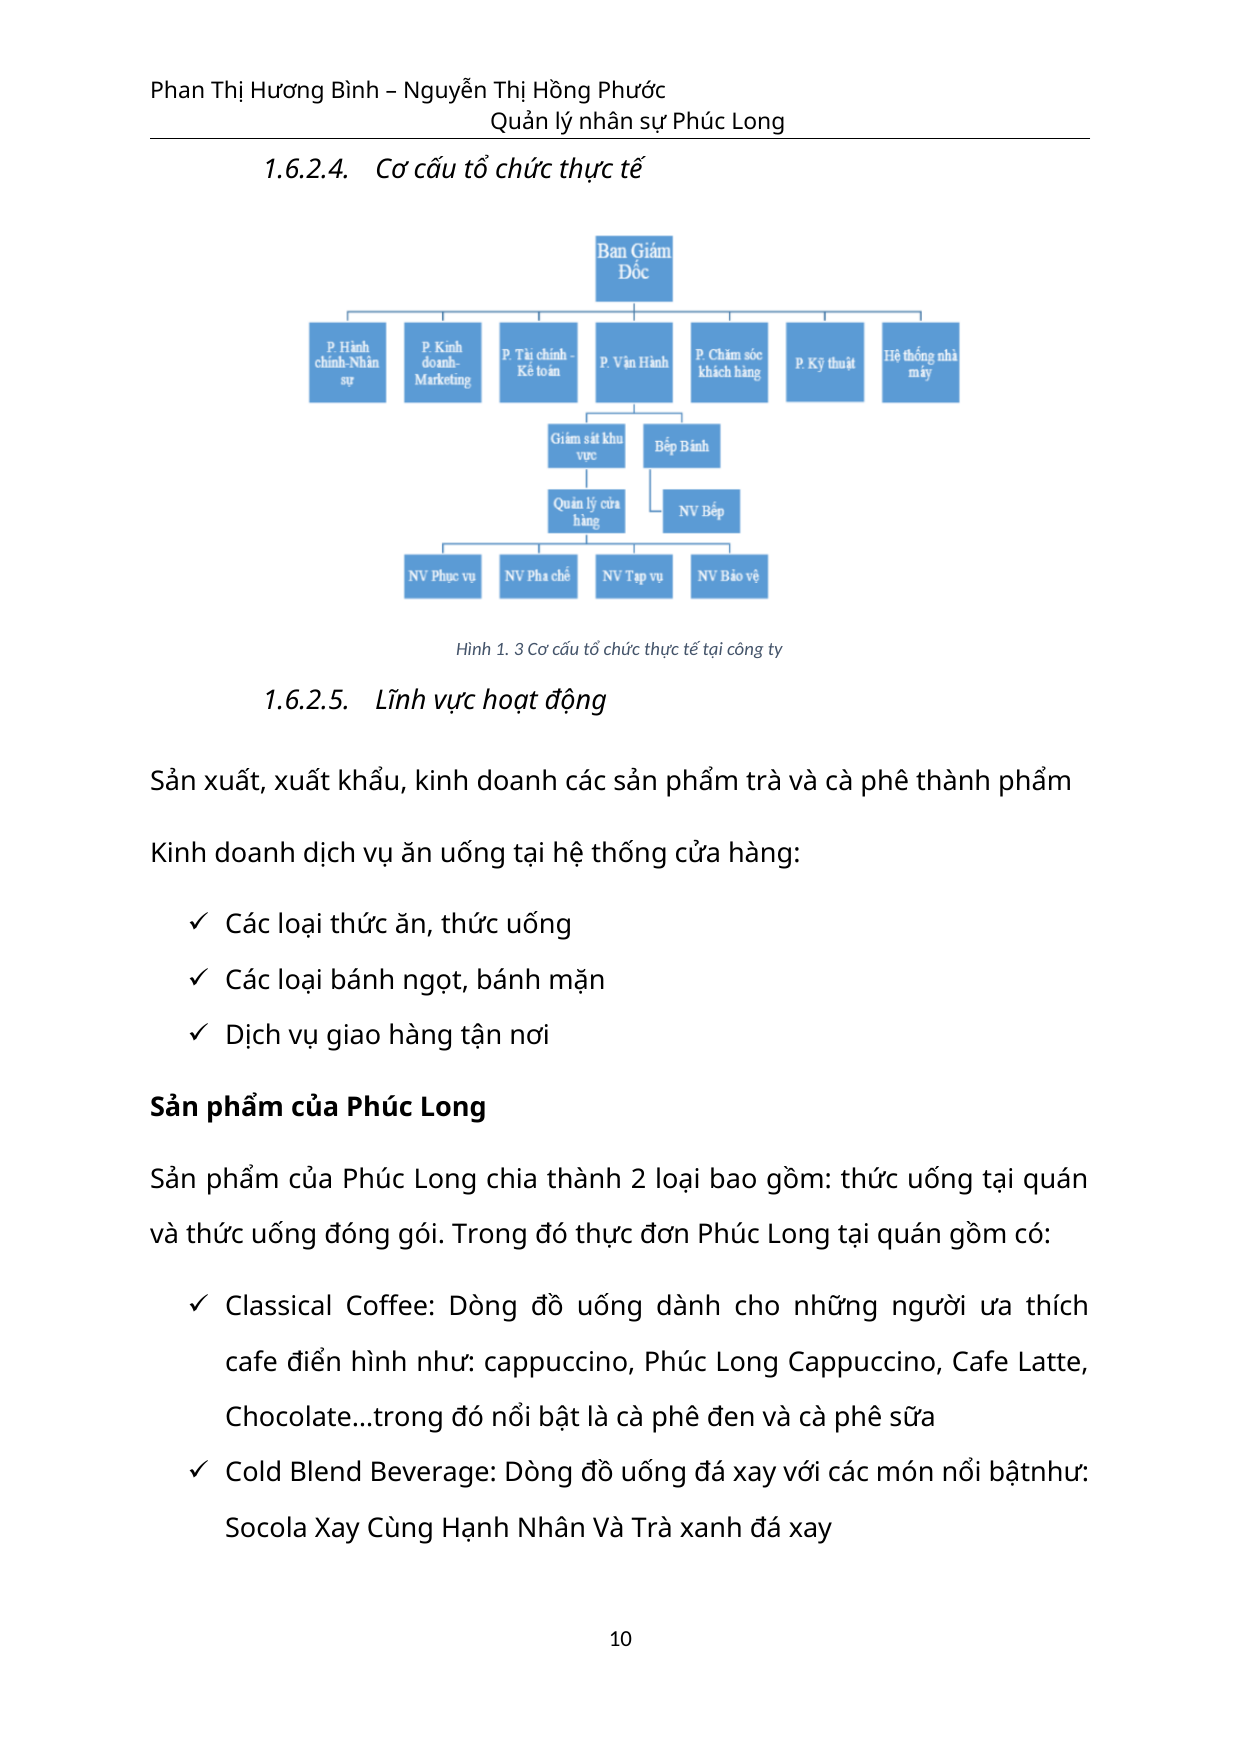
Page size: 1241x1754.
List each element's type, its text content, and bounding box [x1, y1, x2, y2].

list Các loại thức ăn, thức uống [187, 905, 1090, 942]
text Sản xuất, xuất khẩu, kinh doanh các sản phẩm trà và cà phê thành phẩm [150, 761, 1090, 798]
text Sản phẩm của Phúc Long [150, 1088, 1090, 1124]
list Classical Coffee: Dòng đồ uống dành cho những người ưa thích cafe điển hình như: cappuccino, Phúc Long Cappuccino, Cafe Latte, Chocolate…trong đó nổi bật là cà phê đen và cà phê sữa [187, 1287, 1090, 1434]
subtitle Cơ cấu tổ chức thực tế [262, 150, 1090, 187]
list Các loại bánh ngọt, bánh mặn [187, 960, 1090, 997]
list Cold Blend Beverage: Dòng đồ uống đá xay với các món nổi bậtnhư: Socola Xay Cùng Hạnh Nhân Và Trà xanh đá xay [187, 1453, 1090, 1545]
text Kinh doanh dịch vụ ăn uống tại hệ thống cửa hàng: [150, 833, 1090, 870]
picture [271, 230, 969, 607]
list Dịch vụ giao hàng tận nơi [187, 1016, 1090, 1052]
subtitle Lĩnh vực hoạt động [262, 681, 1090, 718]
text Sản phẩm của Phúc Long chia thành 2 loại bao gồm: thức uống tại quán và thức uống đóng gói. Trong đó thực đơn Phúc Long tại quán gồm có: [150, 1159, 1090, 1252]
